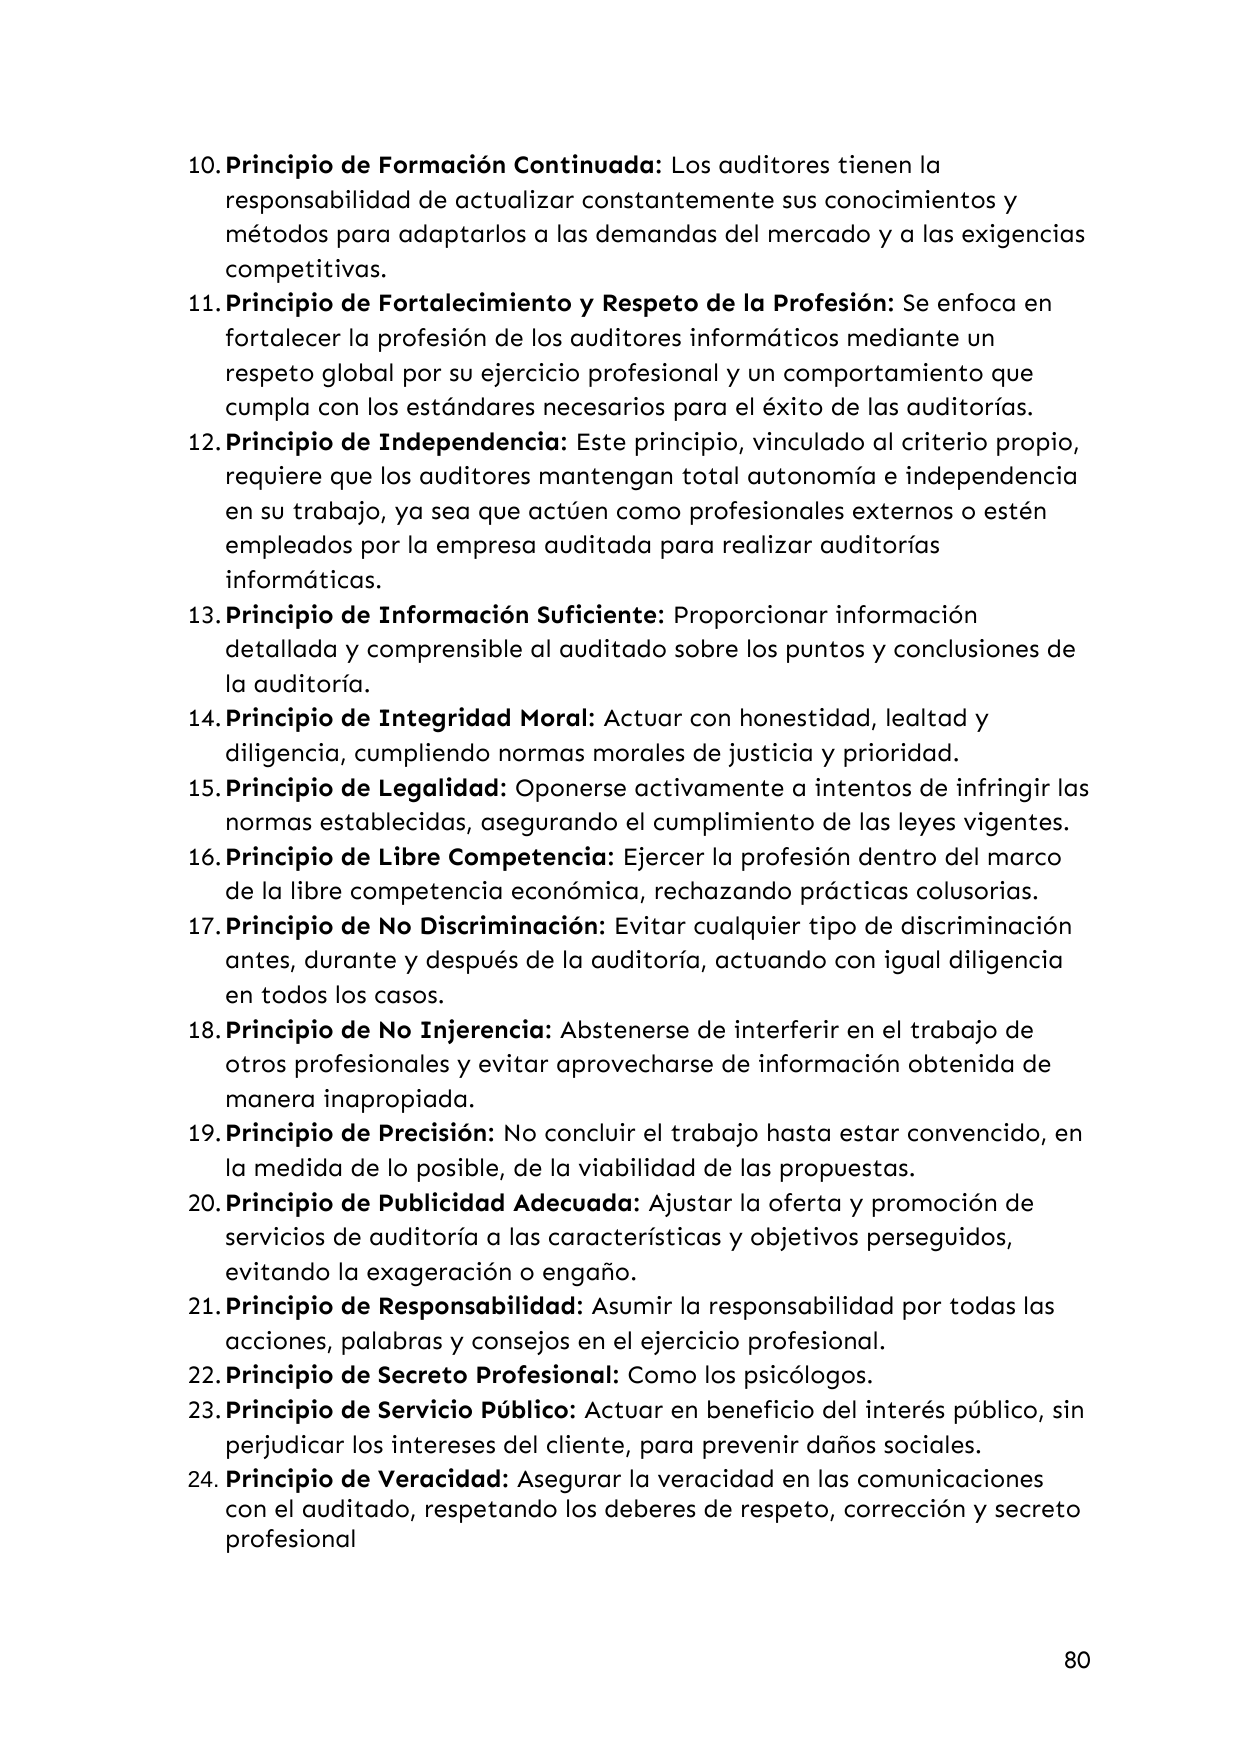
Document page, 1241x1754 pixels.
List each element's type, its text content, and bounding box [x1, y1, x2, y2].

list Principio de Información Suficiente: Proporcionar información detallada y comprensible al auditado sobre los puntos y conclusiones de la auditoría. [187, 599, 1090, 699]
list Principio de No Discriminación: Evitar cualquier tipo de discriminación antes, durante y después de la auditoría, actuando con igual diligencia en todos los casos. [187, 911, 1090, 1010]
list Principio de Fortalecimiento y Respeto de la Profesión: Se enfoca en fortalecer la profesión de los auditores informáticos mediante un respeto global por su ejercicio profesional y un comportamiento que cumpla con los estándares necesarios para el éxito de las auditorías. [187, 288, 1090, 422]
list Principio de Publicidad Adecuada: Ajustar la oferta y promoción de servicios de auditoría a las características y objetivos perseguidos, evitando la exageración o engaño. [187, 1187, 1090, 1287]
list Principio de Legalidad: Oponerse activamente a intentos de infringir las normas establecidas, asegurando el cumplimiento de las leyes vigentes. [187, 772, 1090, 837]
list Principio de Secreto Profesional: Como los psicólogos. [187, 1360, 1090, 1391]
list Principio de Integridad Moral: Actuar con honestidad, lealtad y diligencia, cumpliendo normas morales de justicia y prioridad. [187, 703, 1090, 768]
list Principio de Responsabilidad: Asumir la responsabilidad por todas las acciones, palabras y consejos en el ejercicio profesional. [187, 1291, 1090, 1356]
list Principio de Libre Competencia: Ejercer la profesión dentro del marco de la libre competencia económica, rechazando prácticas colusorias. [187, 842, 1090, 906]
list Principio de Veracidad: Asegurar la veracidad en las comunicaciones con el auditado, respetando los deberes de respeto, corrección y secreto profesional [187, 1464, 1090, 1554]
list Principio de Servicio Público: Actuar en beneficio del interés público, sin perjudicar los intereses del cliente, para prevenir daños sociales. [187, 1395, 1090, 1460]
list Principio de No Injerencia: Abstenerse de interferir en el trabajo de otros profesionales y evitar aprovecharse de información obtenida de manera inapropiada. [187, 1014, 1090, 1114]
list Principio de Formación Continuada: Los auditores tienen la responsabilidad de actualizar constantemente sus conocimientos y métodos para adaptarlos a las demandas del mercado y a las exigencias competitivas. [187, 150, 1090, 284]
list Principio de Precisión: No concluir el trabajo hasta estar convencido, en la medida de lo posible, de la viabilidad de las propuestas. [187, 1118, 1090, 1183]
list Principio de Independencia: Este principio, vinculado al criterio propio, requiere que los auditores mantengan total autonomía e independencia en su trabajo, ya sea que actúen como profesionales externos o estén empleados por la empresa auditada para realizar auditorías informáticas. [187, 427, 1090, 595]
